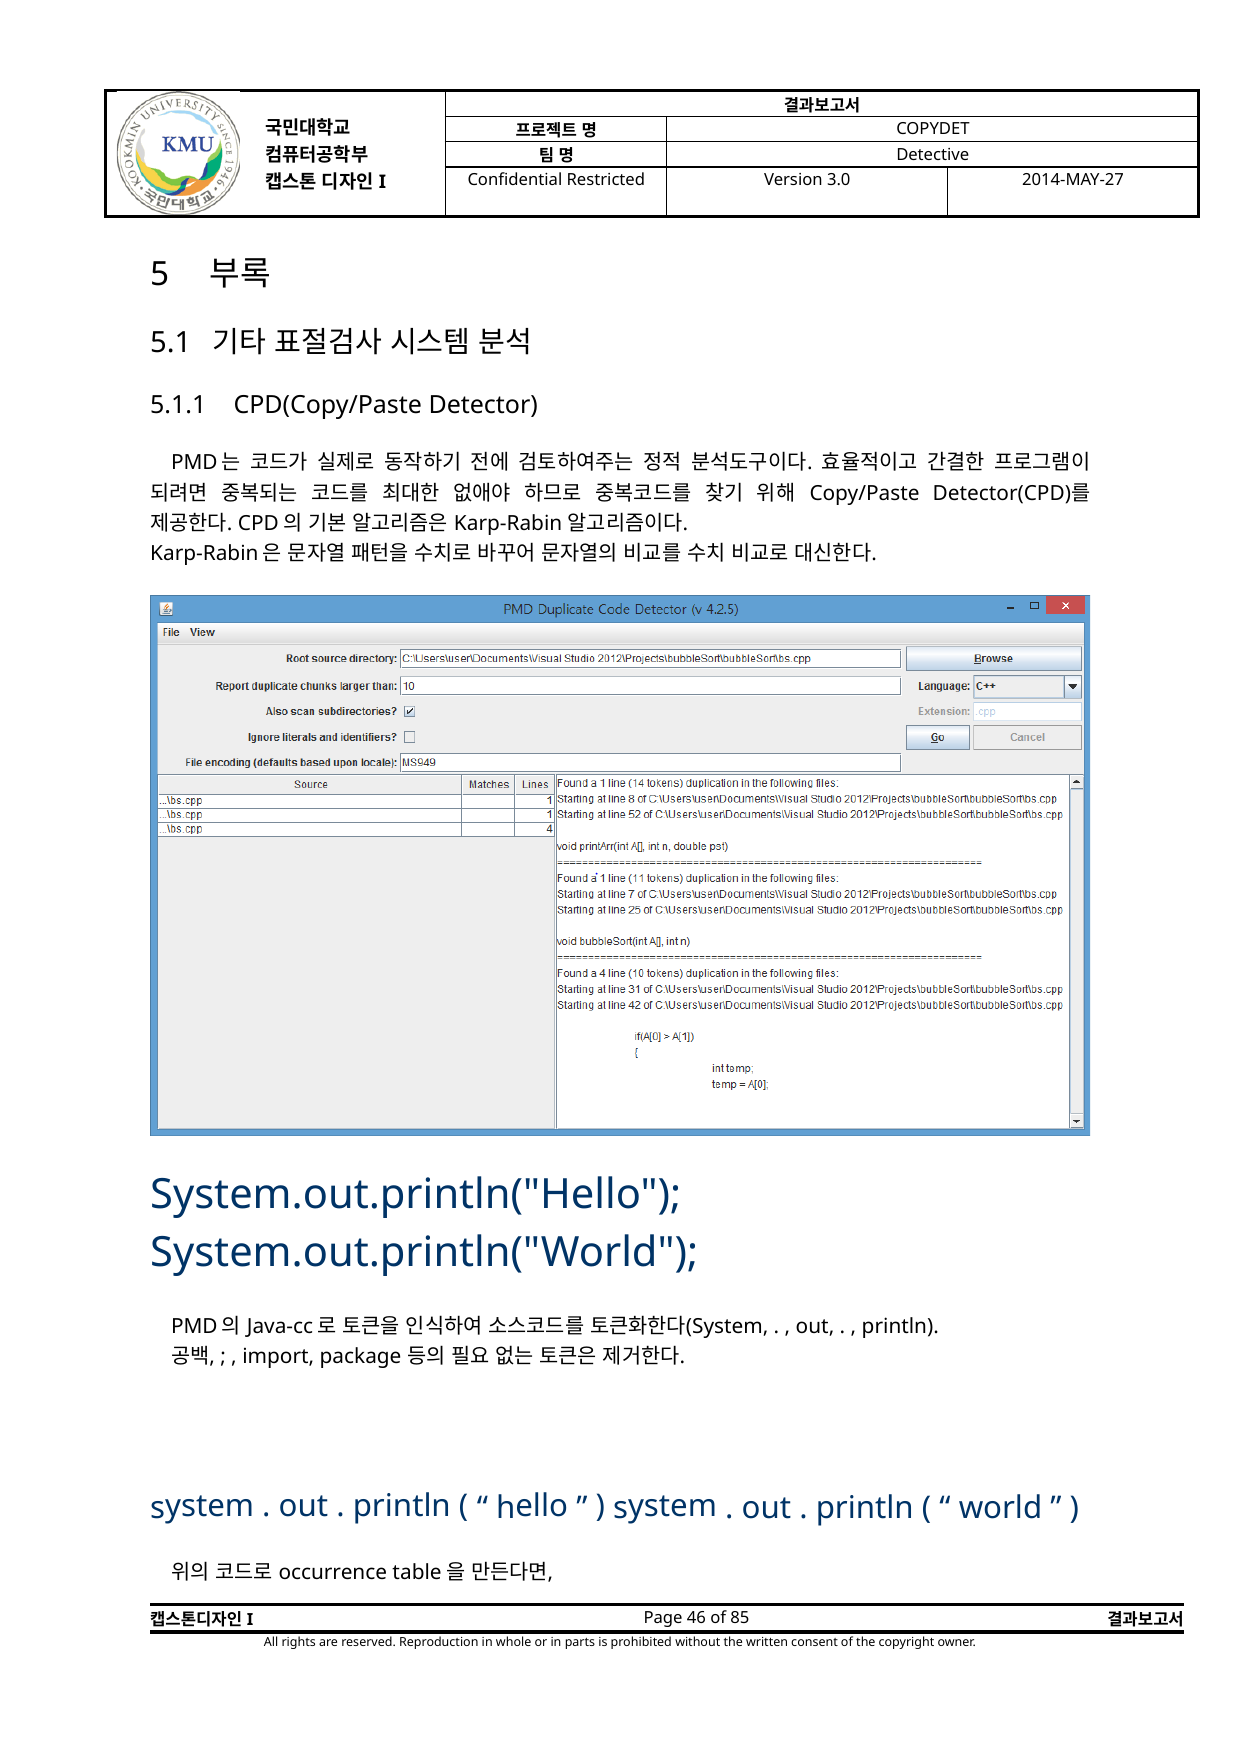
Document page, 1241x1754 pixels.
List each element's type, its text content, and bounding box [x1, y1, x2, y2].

subtitle CPD(Copy/Paste Detector) [150, 386, 1090, 421]
picture [150, 595, 1091, 1136]
text PMD는 코드가 실제로 동작하기 전에 검토하여주는 정적 분석도구이다. 효율적이고 간결한 프로그램이 되려면 중복되는 코드를 최대한 없애야 하므로 중복코드를 찾기 위해 Copy/Paste Detector(CPD)를 제공한다. CPD의 기본 알고리즘은 Karp-Rabin 알고리즘이다. [150, 446, 1090, 536]
text PMD의 Java-cc로 토큰을 인식하여 소스코드를 토큰화한다(System, . , out, . , println). [150, 1309, 1090, 1339]
text Karp-Rabin은 문자열 패턴을 수치로 바꾸어 문자열의 비교를 수치 비교로 대신한다. [150, 536, 1090, 567]
subtitle 기타 표절검사 시스템 분석 [150, 319, 1090, 361]
subtitle 부록 [150, 246, 1090, 295]
text System.out.println("World"); [150, 1222, 1090, 1281]
text System.out.println("Hello"); [150, 1164, 1090, 1222]
text system . out . println ( “ hello ” ) system . out . println ( “ world ” ) [150, 1483, 1090, 1527]
text 공백, ; , import, package 등의 필요 없는 토큰은 제거한다. [150, 1339, 1090, 1369]
text 위의 코드로 occurrence table을 만든다면, [150, 1556, 1090, 1586]
picture [116, 91, 240, 215]
